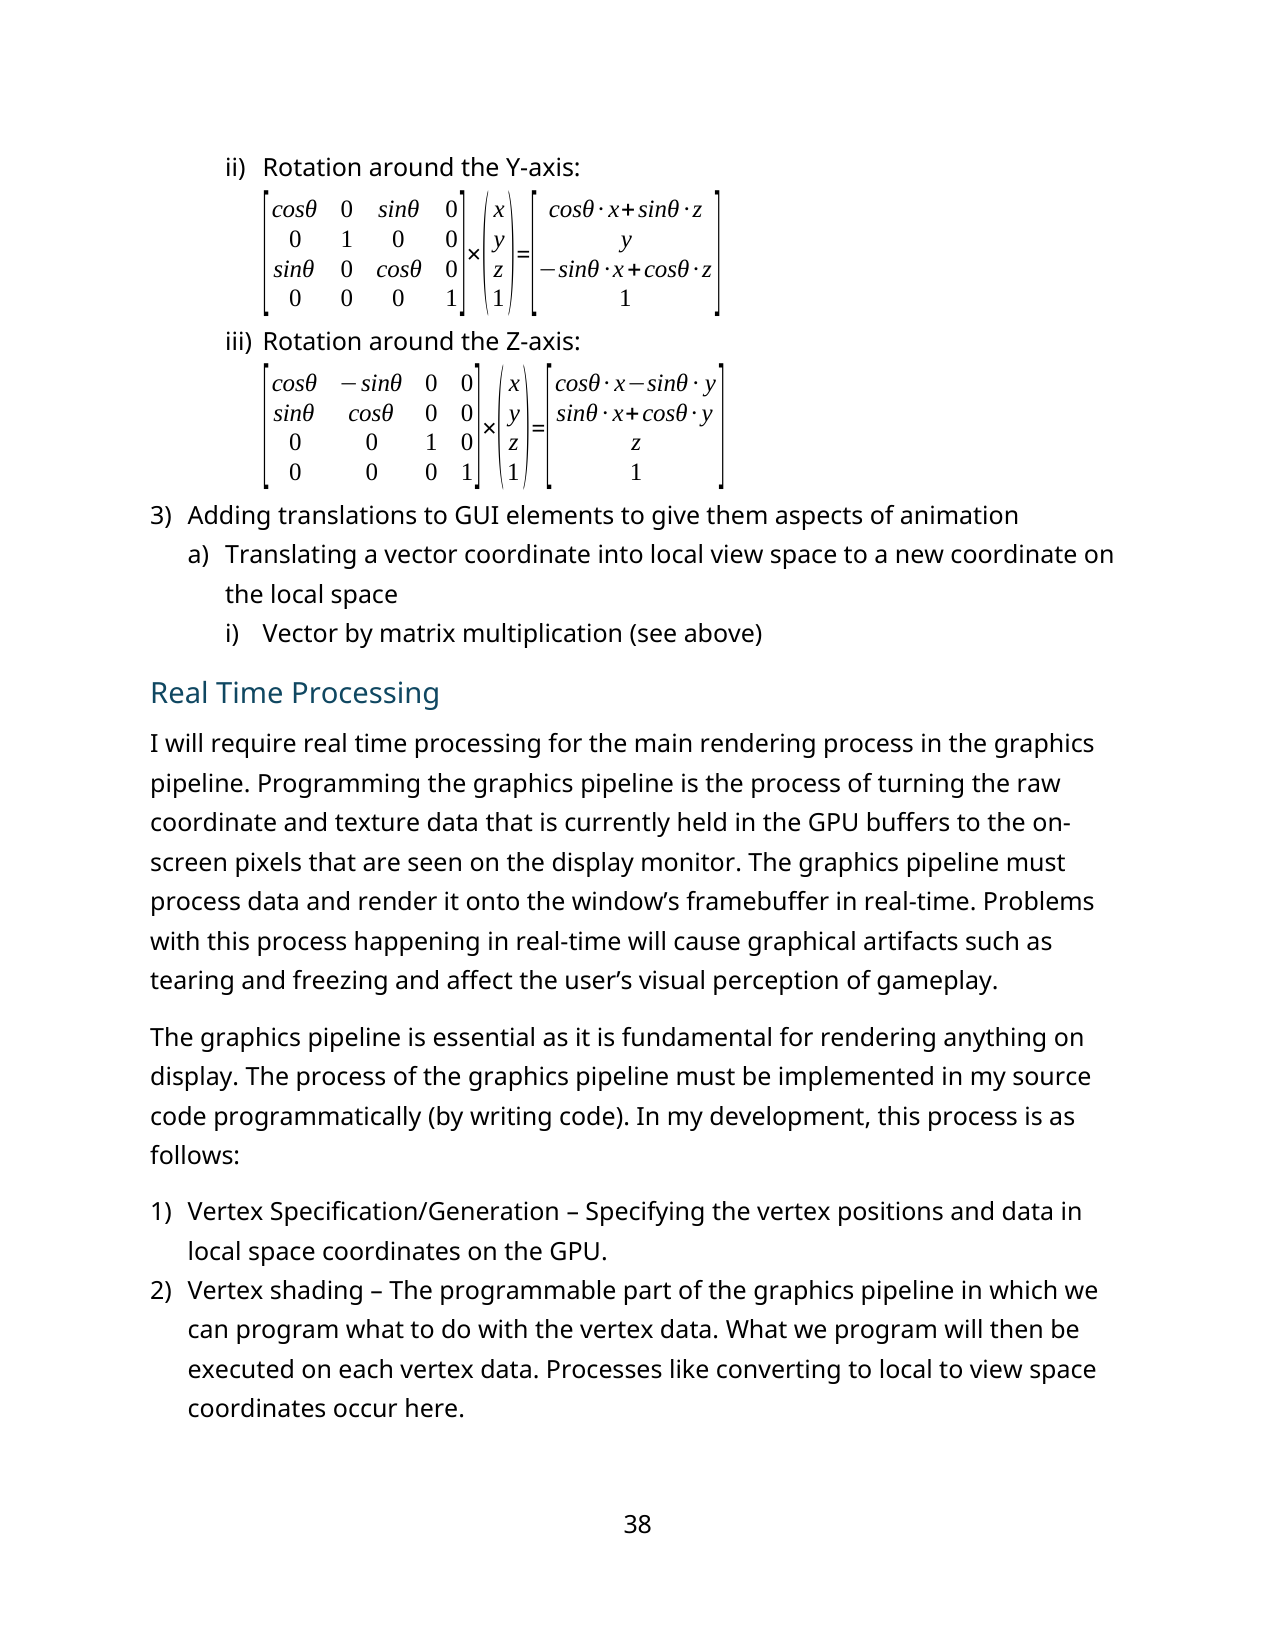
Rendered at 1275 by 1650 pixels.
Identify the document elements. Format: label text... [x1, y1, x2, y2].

text I will require real time processing for the main rendering process in the graphics pipeline. Programming the graphics pipeline is the process of turning the raw coordinate and texture data that is currently held in the GPU buffers to the on-screen pixels that are seen on the display monitor. The graphics pipeline must process data and render it onto the window’s framebuffer in real-time. Problems with this process happening in real-time will cause graphical artifacts such as tearing and freezing and affect the user’s visual perception of gameplay. [150, 726, 1125, 997]
subtitle Real Time Processing [150, 672, 1125, 712]
list Vertex shading – The programmable part of the graphics pipeline in which we can program what to do with the vertex data. What we program will then be executed on each vertex data. Processes like converting to local to view space coordinates occur here. [150, 1273, 1125, 1425]
list Vector by matrix multiplication (see above) [225, 616, 1125, 650]
list Adding translations to GUI elements to give them aspects of animation [150, 497, 1125, 531]
text The graphics pipeline is essential as it is fundamental for rendering anything on display. The process of the graphics pipeline must be implemented in my source code programmatically (by writing code). In my development, this process is as follows: [150, 1019, 1125, 1172]
list Rotation around the Y-axis: ×= [225, 150, 1125, 318]
list Vertex Specification/Generation – Specifying the vertex positions and data in local space coordinates on the GPU. [150, 1194, 1125, 1267]
list Translating a vector coordinate into local view space to a new coordinate on the local space [187, 537, 1125, 610]
list Rotation around the Z-axis: ×= [225, 324, 1125, 492]
